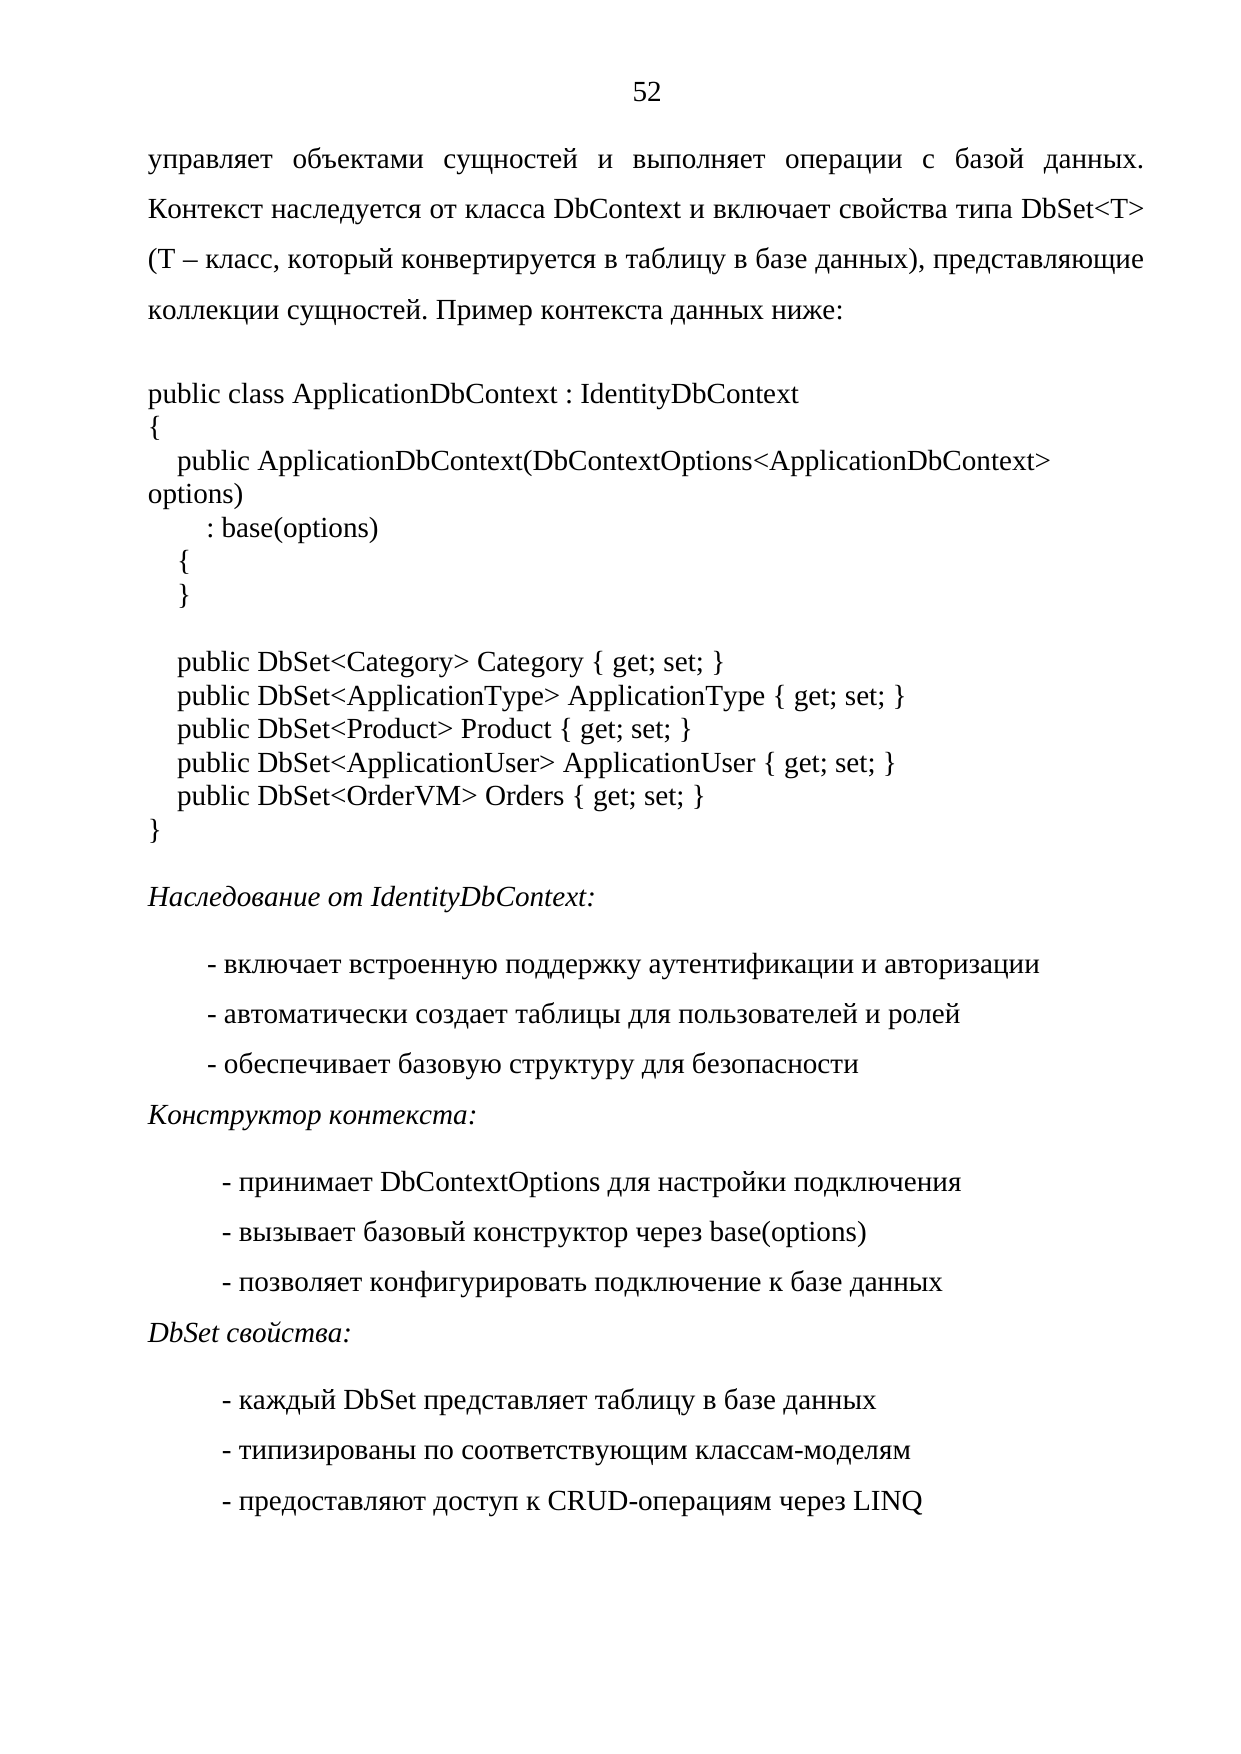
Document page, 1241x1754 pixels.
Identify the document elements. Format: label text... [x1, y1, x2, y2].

list public class ApplicationDbContext : IdentityDbContext [148, 376, 1146, 409]
list } [148, 812, 1146, 845]
list - автоматически создает таблицы для пользователей и ролей [148, 996, 1146, 1030]
list { [148, 543, 1146, 577]
list Наследование от IdentityDbContext: [148, 879, 1146, 912]
list - принимает DbContextOptions для настройки подключения [148, 1164, 1146, 1197]
list Конструктор контекста: [148, 1097, 1146, 1130]
list - предоставляют доступ к CRUD-операциям через LINQ [148, 1483, 1146, 1516]
list : base(options) [148, 510, 1146, 543]
list - обеспечивает базовую структуру для безопасности [148, 1047, 1146, 1080]
list DbSet свойства: [148, 1315, 1146, 1348]
list public DbSet<Category> Category { get; set; } [148, 644, 1146, 678]
list public ApplicationDbContext(DbContextOptions<ApplicationDbContext> options) [148, 443, 1146, 510]
list public DbSet<Product> Product { get; set; } [148, 711, 1146, 745]
list public DbSet<ApplicationType> ApplicationType { get; set; } [148, 678, 1146, 711]
list public DbSet<ApplicationUser> ApplicationUser { get; set; } [148, 745, 1146, 778]
list { [148, 409, 1146, 443]
list - позволяет конфигурировать подключение к базе данных [148, 1264, 1146, 1298]
list } [148, 577, 1146, 611]
list public DbSet<OrderVM> Orders { get; set; } [148, 778, 1146, 812]
list - вызывает базовый конструктор через base(options) [148, 1214, 1146, 1248]
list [148, 141, 1146, 325]
list - каждый DbSet представляет таблицу в базе данных [148, 1382, 1146, 1416]
list - типизированы по соответствующим классам-моделям [148, 1432, 1146, 1466]
list - включает встроенную поддержку аутентификации и авторизации [148, 946, 1146, 979]
